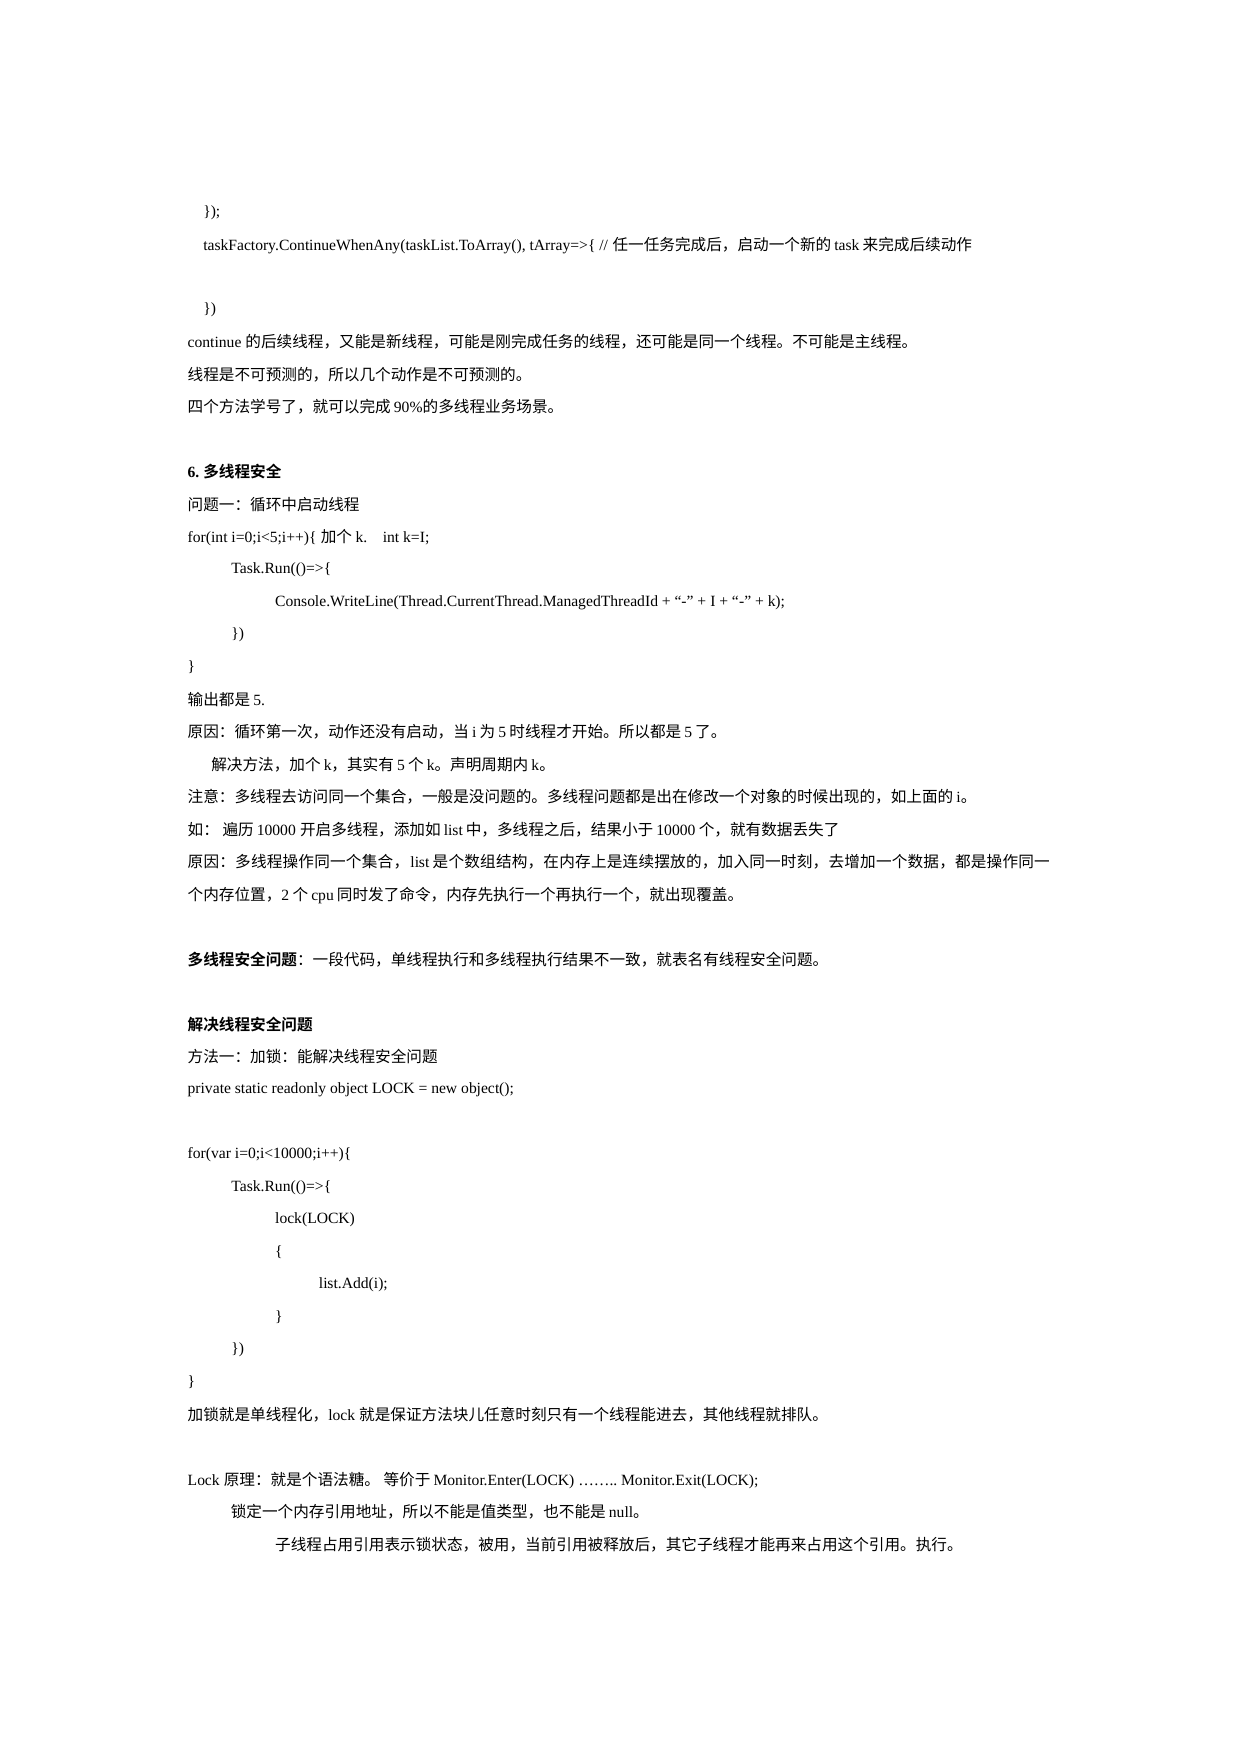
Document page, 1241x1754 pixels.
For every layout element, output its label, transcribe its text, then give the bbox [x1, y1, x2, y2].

text } [187, 649, 1053, 682]
text list.Add(i); [187, 1267, 1053, 1299]
text }) [187, 1332, 1053, 1364]
text 注意：多线程去访问同一个集合，一般是没问题的。多线程问题都是出在修改一个对象的时候出现的，如上面的i。 [187, 779, 1053, 812]
text Console.WriteLine(Thread.CurrentThread.ManagedThreadId + “-” + I + “-” + k); [187, 584, 1053, 617]
text taskFactory.ContinueWhenAny(taskList.ToArray(), tArray=>{ // 任一任务完成后，启动一个新的task来完成后续动作 [187, 227, 1053, 259]
text 四个方法学号了，就可以完成90%的多线程业务场景。 [187, 389, 1053, 422]
text private static readonly object LOCK = new object(); [187, 1072, 1053, 1104]
text 子线程占用引用表示锁状态，被用，当前引用被释放后，其它子线程才能再来占用这个引用。执行。 [187, 1527, 1053, 1559]
text 原因：多线程操作同一个集合，list是个数组结构，在内存上是连续摆放的，加入同一时刻，去增加一个数据，都是操作同一个内存位置，2个cpu同时发了命令，内存先执行一个再执行一个，就出现覆盖。 [187, 844, 1053, 909]
text Lock 原理：就是个语法糖。 等价于Monitor.Enter(LOCK) …….. Monitor.Exit(LOCK); [187, 1462, 1053, 1494]
text { [187, 1234, 1053, 1267]
text 如： 遍历10000 开启多线程，添加如list中，多线程之后，结果小于10000个，就有数据丢失了 [187, 812, 1053, 844]
text 6. 多线程安全 [187, 454, 1053, 487]
text 锁定一个内存引用地址，所以不能是值类型，也不能是null。 [187, 1494, 1053, 1527]
text 原因：循环第一次，动作还没有启动，当i为5时线程才开始。所以都是5了。 [187, 714, 1053, 747]
text } [187, 1299, 1053, 1332]
text 多线程安全问题：一段代码，单线程执行和多线程执行结果不一致，就表名有线程安全问题。 [187, 942, 1053, 974]
text 加锁就是单线程化，lock 就是保证方法块儿任意时刻只有一个线程能进去，其他线程就排队。 [187, 1397, 1053, 1429]
text 输出都是5. [187, 682, 1053, 714]
text }) [187, 292, 1053, 324]
text Task.Run(()=>{ [187, 1169, 1053, 1202]
text } [187, 1364, 1053, 1397]
text }) [187, 617, 1053, 649]
text }); [187, 194, 1053, 227]
text 问题一：循环中启动线程 [187, 487, 1053, 519]
text continue 的后续线程，又能是新线程，可能是刚完成任务的线程，还可能是同一个线程。不可能是主线程。 [187, 324, 1053, 357]
text Task.Run(()=>{ [187, 552, 1053, 584]
text 解决方法，加个k，其实有5个k。声明周期内k。 [187, 747, 1053, 779]
text for(var i=0;i<10000;i++){ [187, 1137, 1053, 1169]
text 方法一：加锁：能解决线程安全问题 [187, 1039, 1053, 1072]
text for(int i=0;i<5;i++){ 加个 k. int k=I; [187, 519, 1053, 552]
text 线程是不可预测的，所以几个动作是不可预测的。 [187, 357, 1053, 389]
text lock(LOCK) [187, 1202, 1053, 1234]
text 解决线程安全问题 [187, 1007, 1053, 1039]
